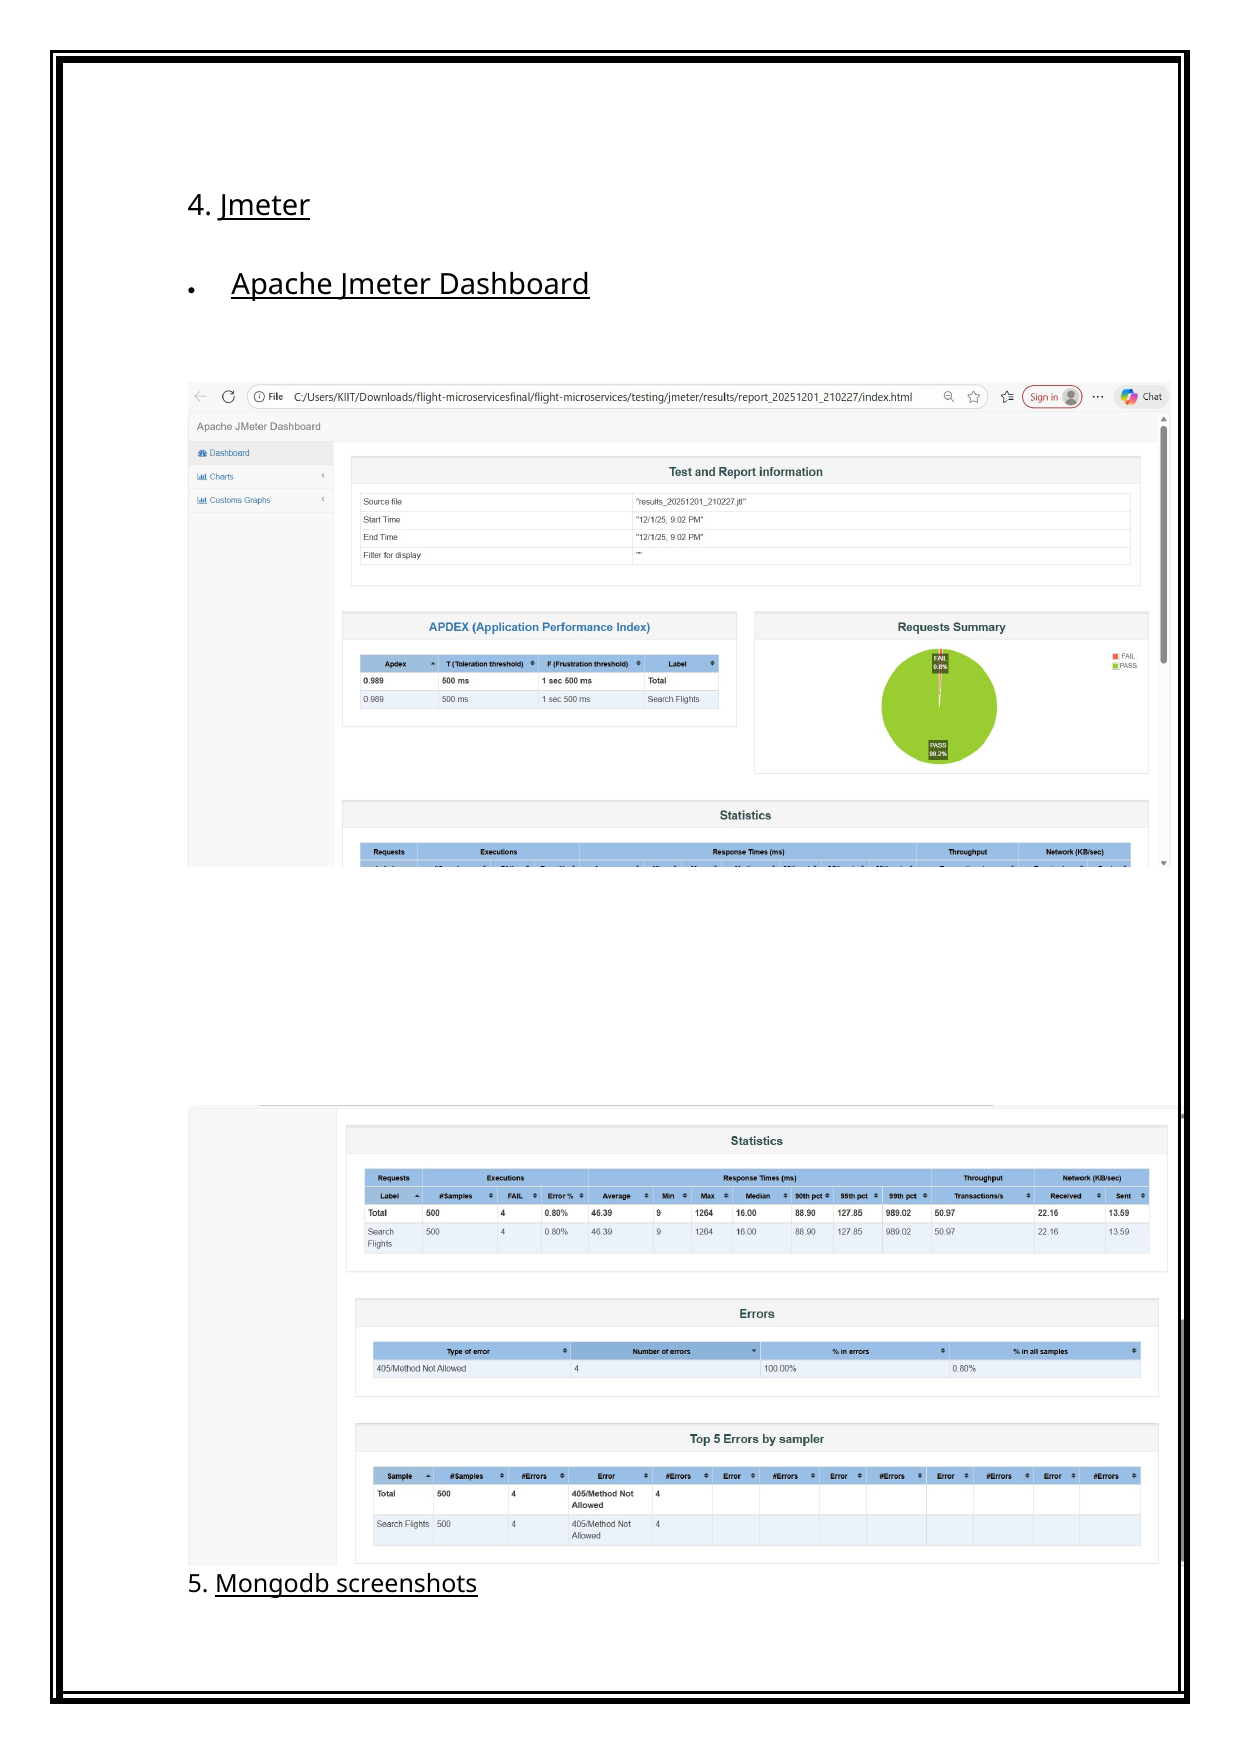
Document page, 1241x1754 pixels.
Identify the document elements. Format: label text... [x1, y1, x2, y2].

picture [187, 1105, 1178, 1566]
list Jmeter [187, 184, 1053, 224]
list Apache Jmeter Dashboard [187, 263, 1053, 303]
picture [187, 382, 1172, 867]
list Mongodb screenshots [187, 1566, 1053, 1600]
